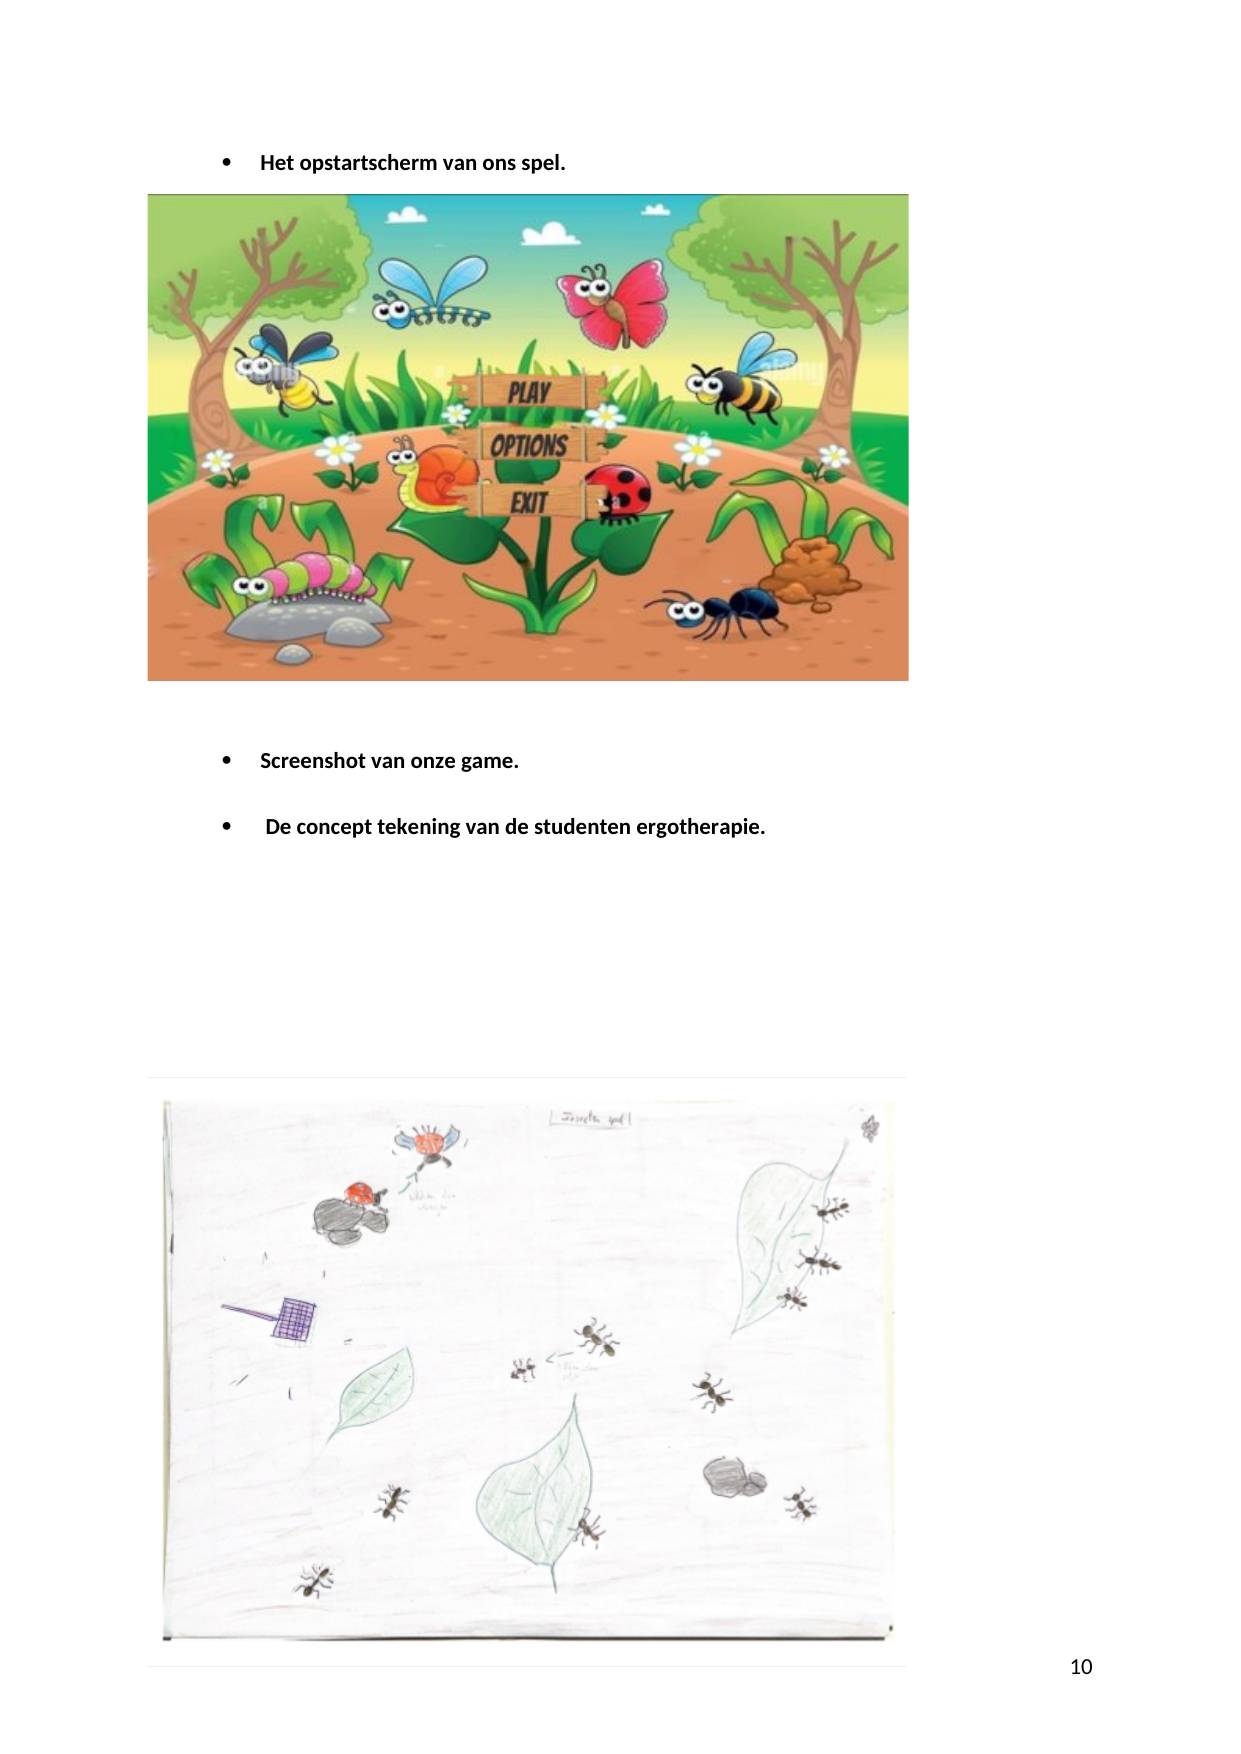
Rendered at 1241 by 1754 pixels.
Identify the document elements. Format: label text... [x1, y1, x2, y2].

list Screenshot van onze game. [223, 746, 1093, 774]
picture [146, 1070, 907, 1668]
picture [147, 194, 909, 681]
list Het opstartscherm van ons spel. [223, 148, 1093, 176]
list De concept tekening van de studenten ergotherapie. [223, 812, 1093, 840]
